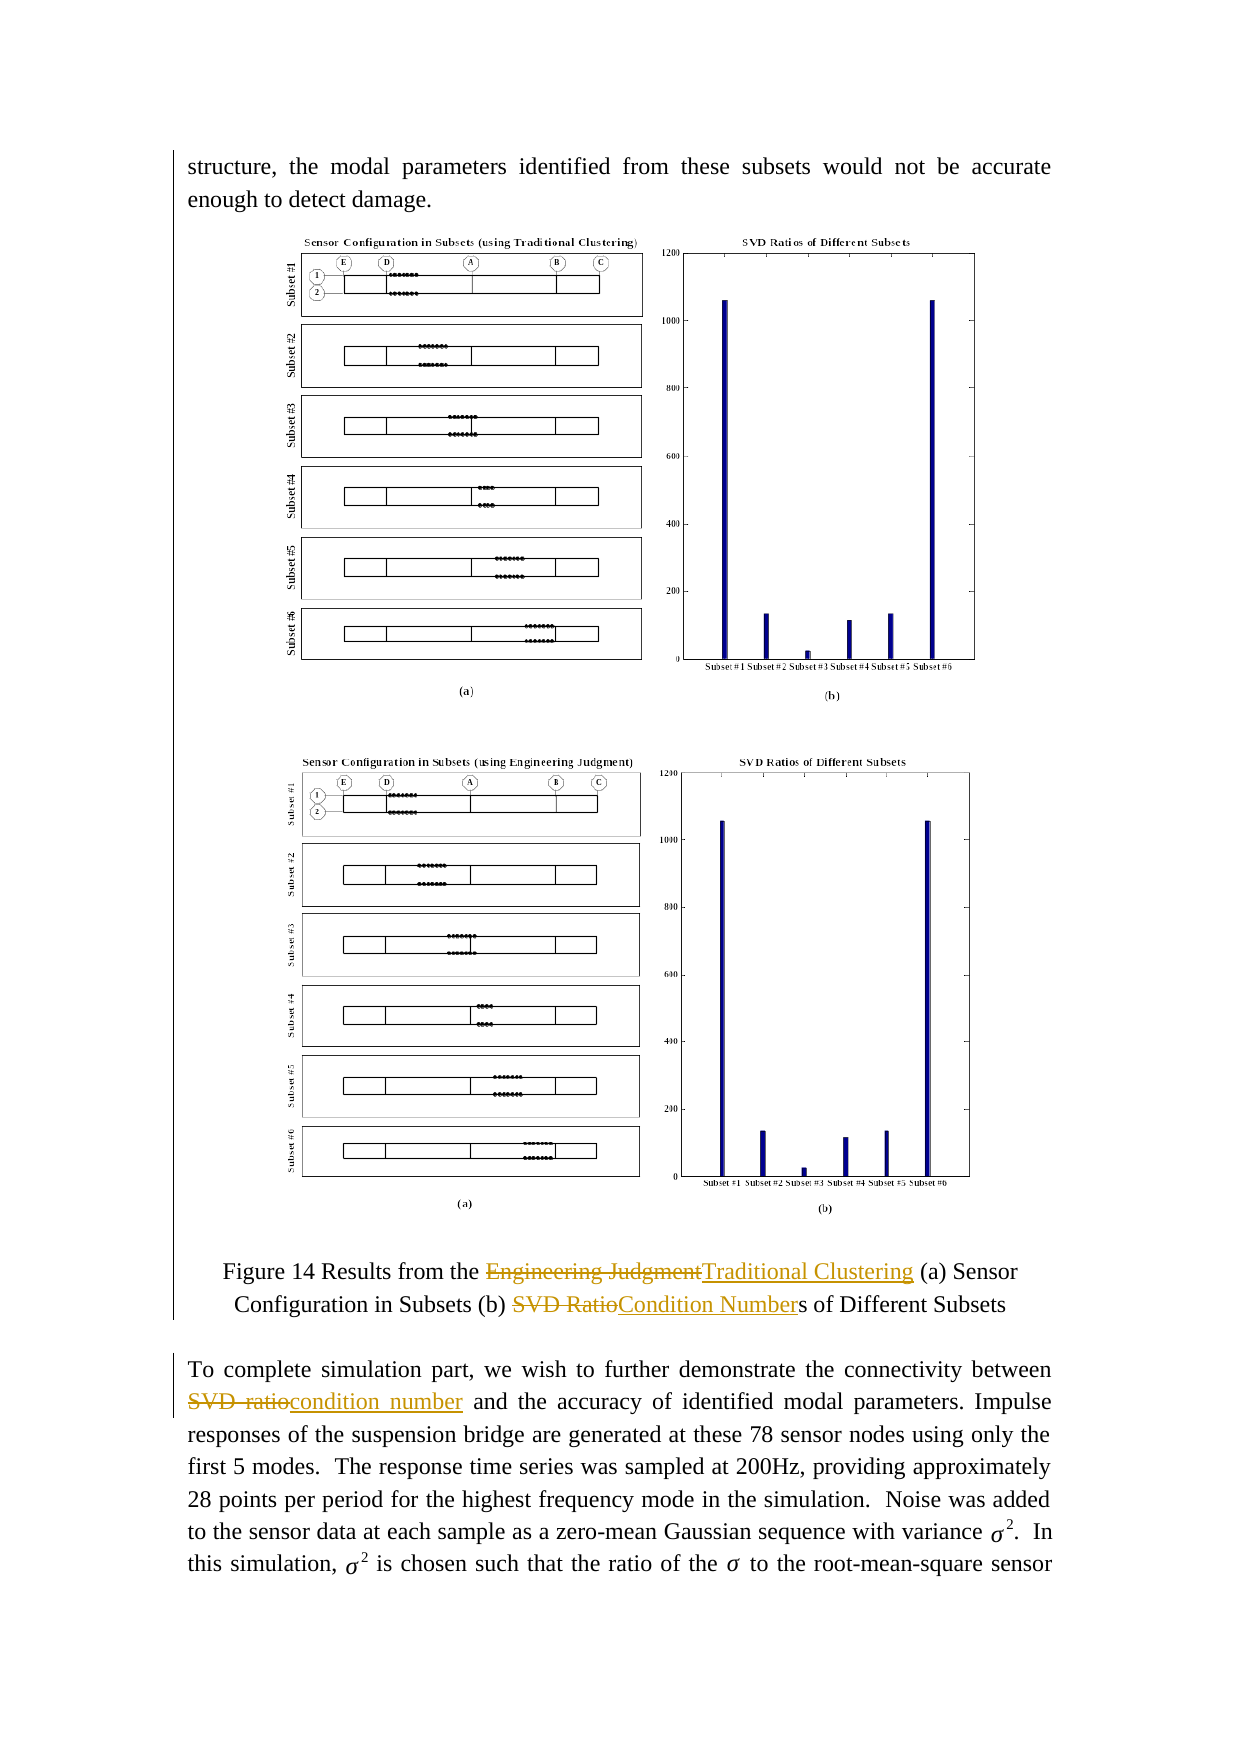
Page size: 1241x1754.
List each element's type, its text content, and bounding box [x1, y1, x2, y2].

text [187, 1352, 1053, 1580]
text Figure Results from the (a) Sensor Configuration in Subsets (b) s of Different Subsets [187, 1255, 1053, 1320]
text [187, 150, 1053, 215]
